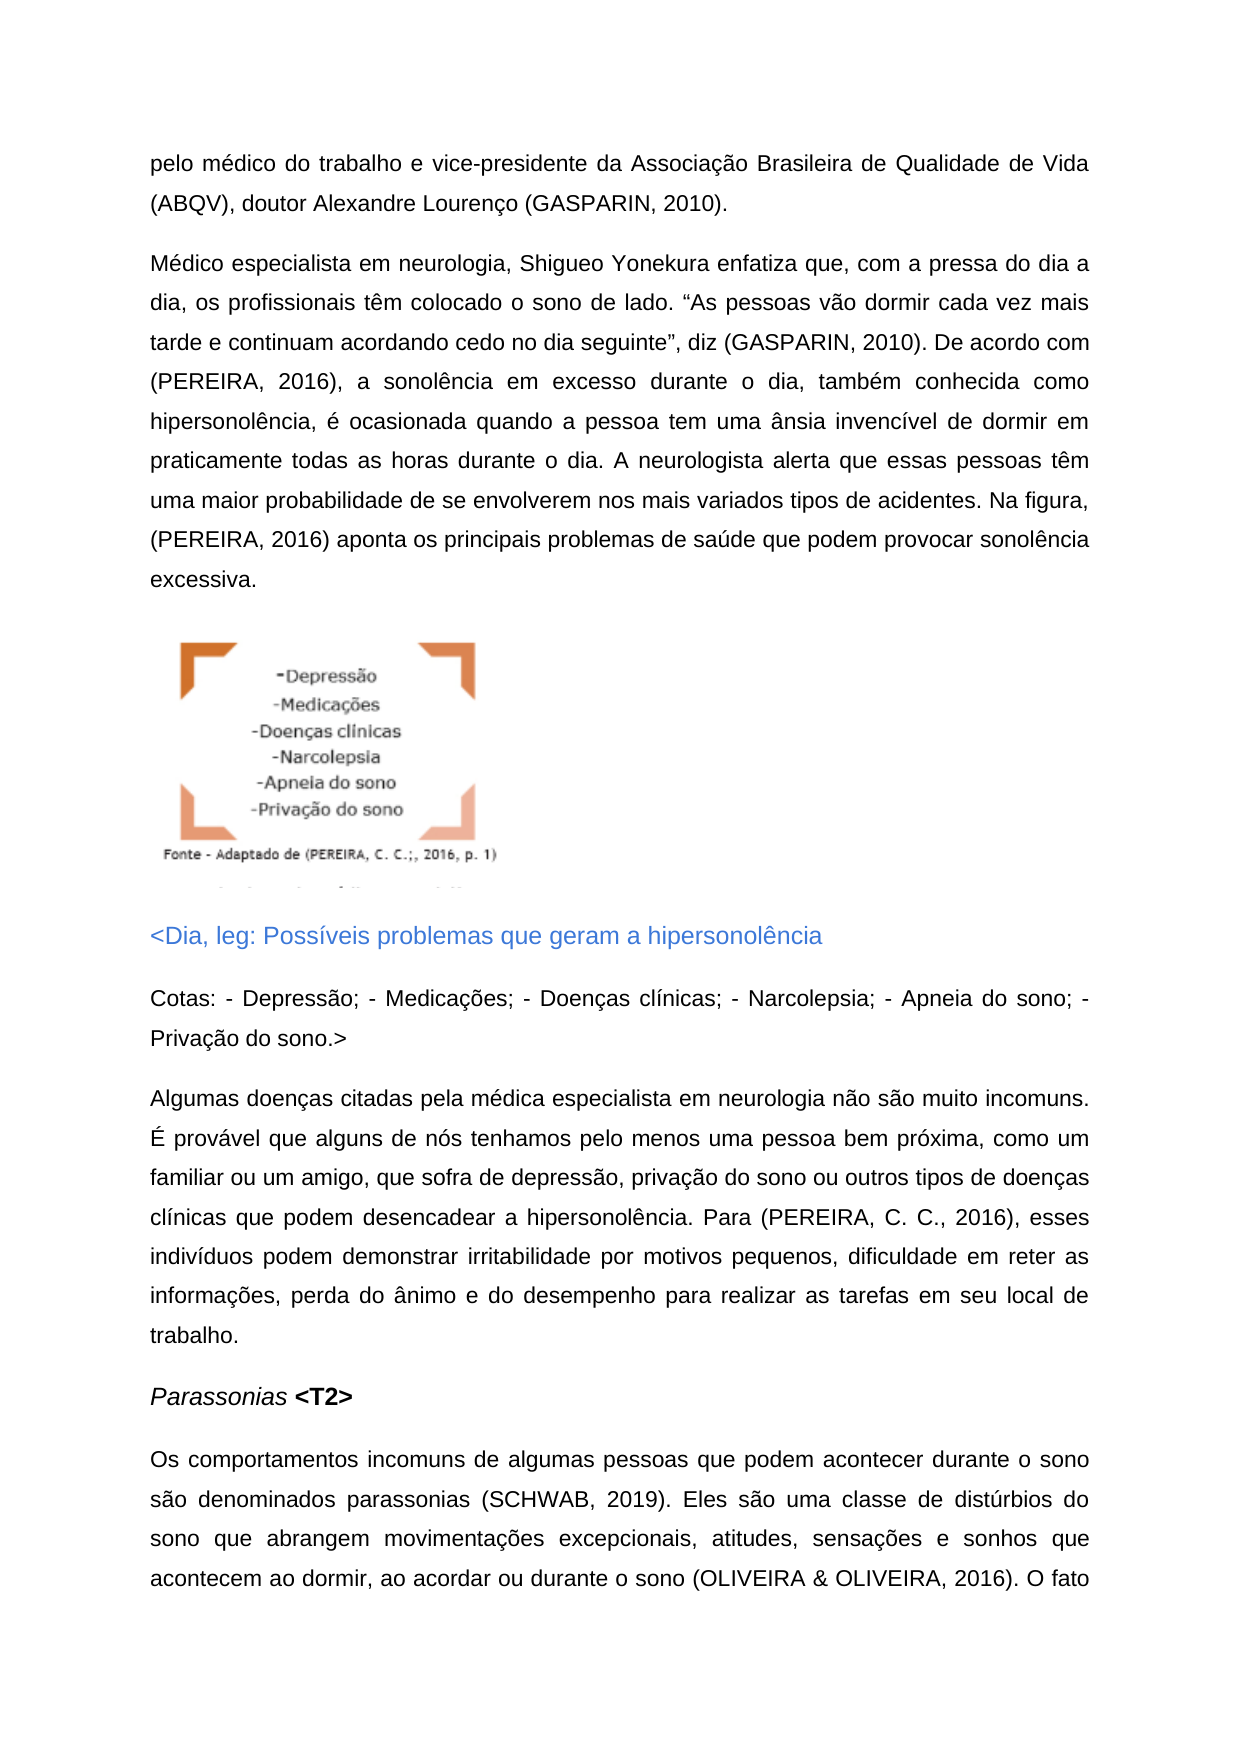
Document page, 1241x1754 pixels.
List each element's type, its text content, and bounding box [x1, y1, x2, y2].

text Cotas: - Depressão; - Medicações; - Doenças clínicas; - Narcolepsia; - Apneia do sono; - Privação do sono.> [150, 985, 1090, 1051]
text <Dia, leg: Possíveis problemas que geram a hipersonolência [150, 921, 1090, 950]
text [150, 150, 1090, 216]
text Médico especialista em neurologia, Shigueo Yonekura enfatiza que, com a pressa do dia a dia, os profissionais têm colocado o sono de lado. “As pessoas vão dormir cada vez mais tarde e continuam acordando cedo no dia seguinte”, diz (GASPARIN, 2010). De acordo com (PEREIRA, 2016), a sonolência em excesso durante o dia, também conhecida como hipersonolência, é ocasionada quando a pessoa tem uma ânsia invencível de dormir em praticamente todas as horas durante o dia. A neurologista alerta que essas pessoas têm uma maior probabilidade de se envolverem nos mais variados tipos de acidentes. Na figura, (PEREIRA, 2016) aponta os principais problemas de saúde que podem provocar sonolência excessiva. [150, 250, 1090, 592]
text Algumas doenças citadas pela médica especialista em neurologia não são muito incomuns. É provável que alguns de nós tenhamos pelo menos uma pessoa bem próxima, como um familiar ou um amigo, que sofra de depressão, privação do sono ou outros tipos de doenças clínicas que podem desencadear a hipersonolência. Para (PEREIRA, C. C., 2016), esses indivíduos podem demonstrar irritabilidade por motivos pequenos, dificuldade em reter as informações, perda do ânimo e do desempenho para realizar as tarefas em seu local de trabalho. [150, 1085, 1090, 1348]
text Parassonias <T2> [150, 1382, 1090, 1411]
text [150, 1446, 1090, 1591]
picture [150, 626, 521, 888]
